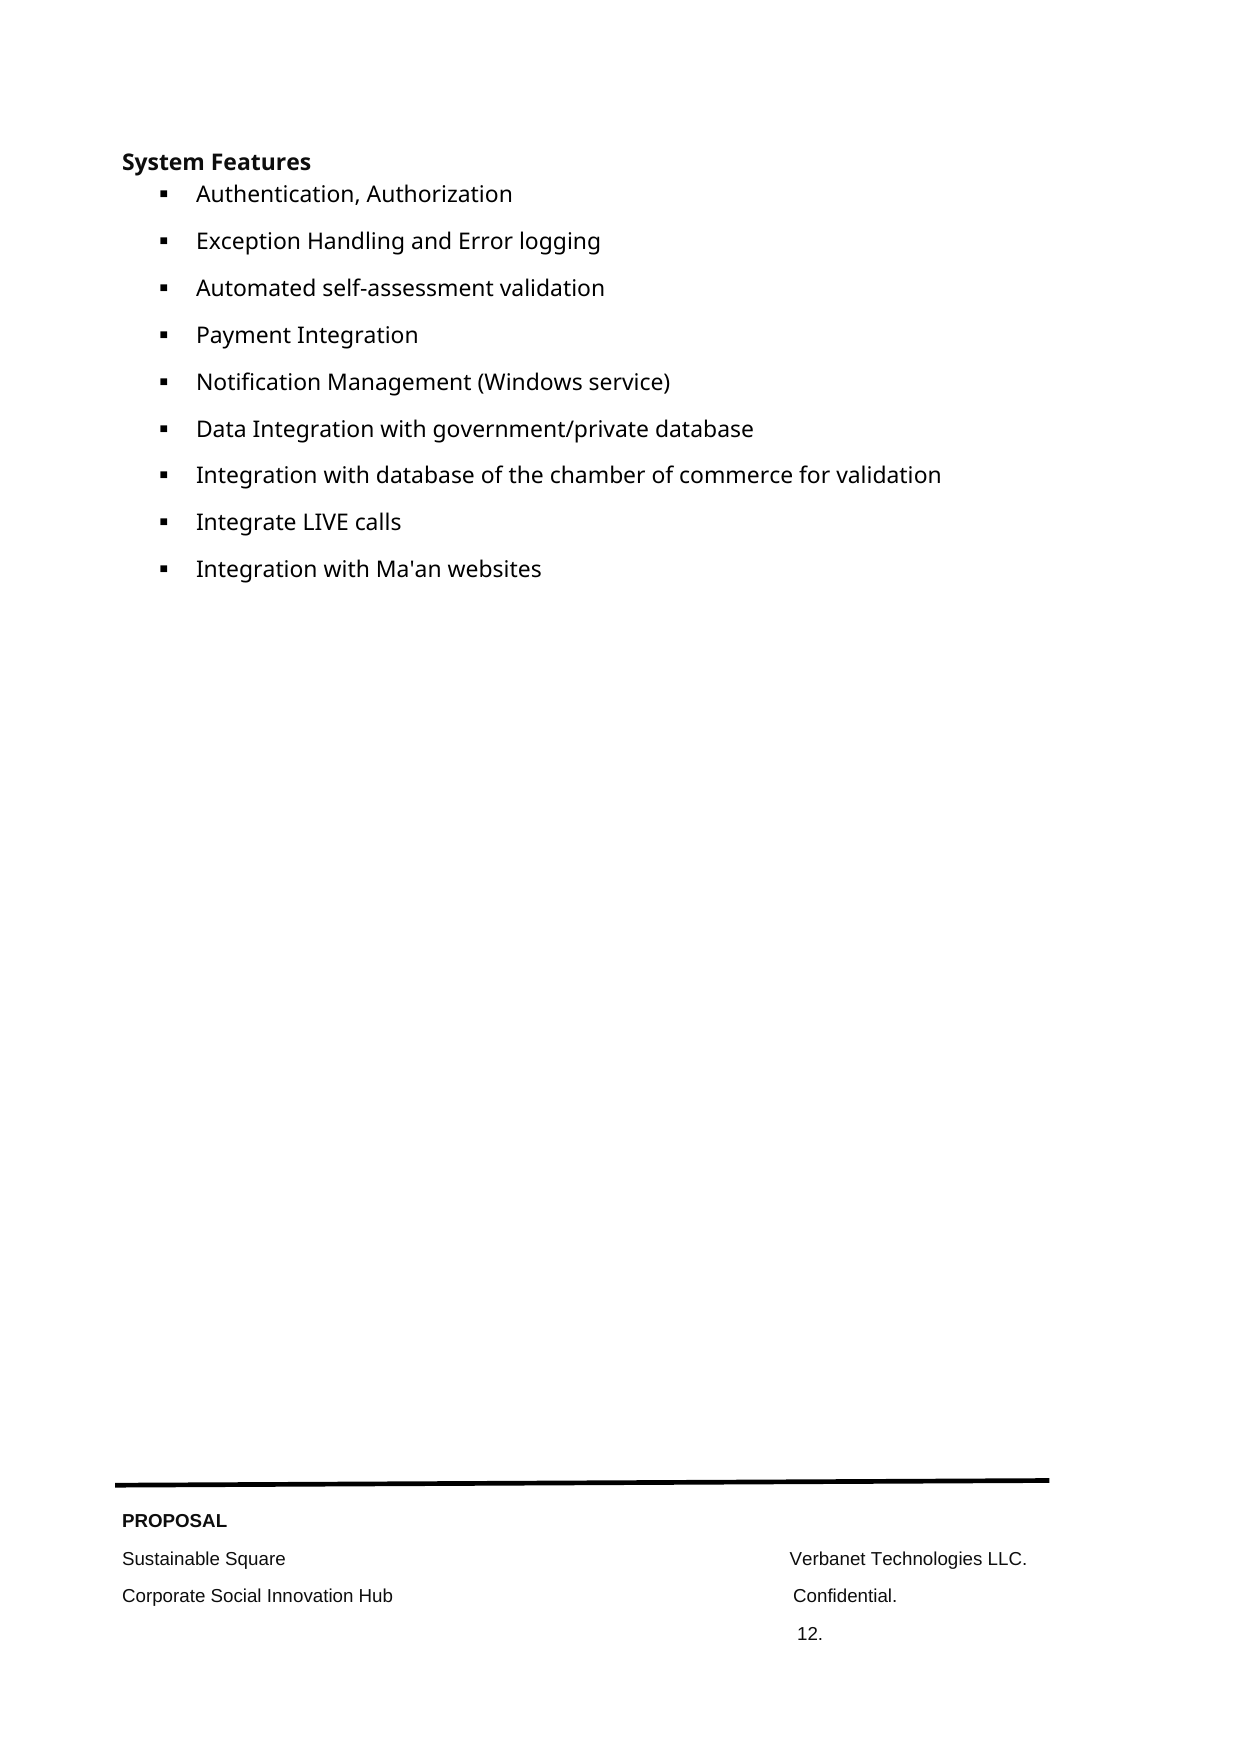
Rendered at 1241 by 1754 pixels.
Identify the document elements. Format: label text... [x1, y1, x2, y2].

list Payment Integration [158, 319, 1053, 350]
text System Features [122, 141, 1053, 178]
list Data Integration with government/private database [158, 412, 1053, 444]
list Automated self-assessment validation [158, 272, 1053, 303]
list Authentication, Authorization [158, 178, 1053, 209]
list Integration with Ma'an websites [158, 553, 1053, 584]
list Exception Handling and Error logging [158, 225, 1053, 256]
list Integration with database of the chamber of commerce for validation [158, 459, 1053, 491]
list Integrate LIVE calls [158, 506, 1053, 537]
list Notification Management (Windows service) [158, 366, 1053, 397]
